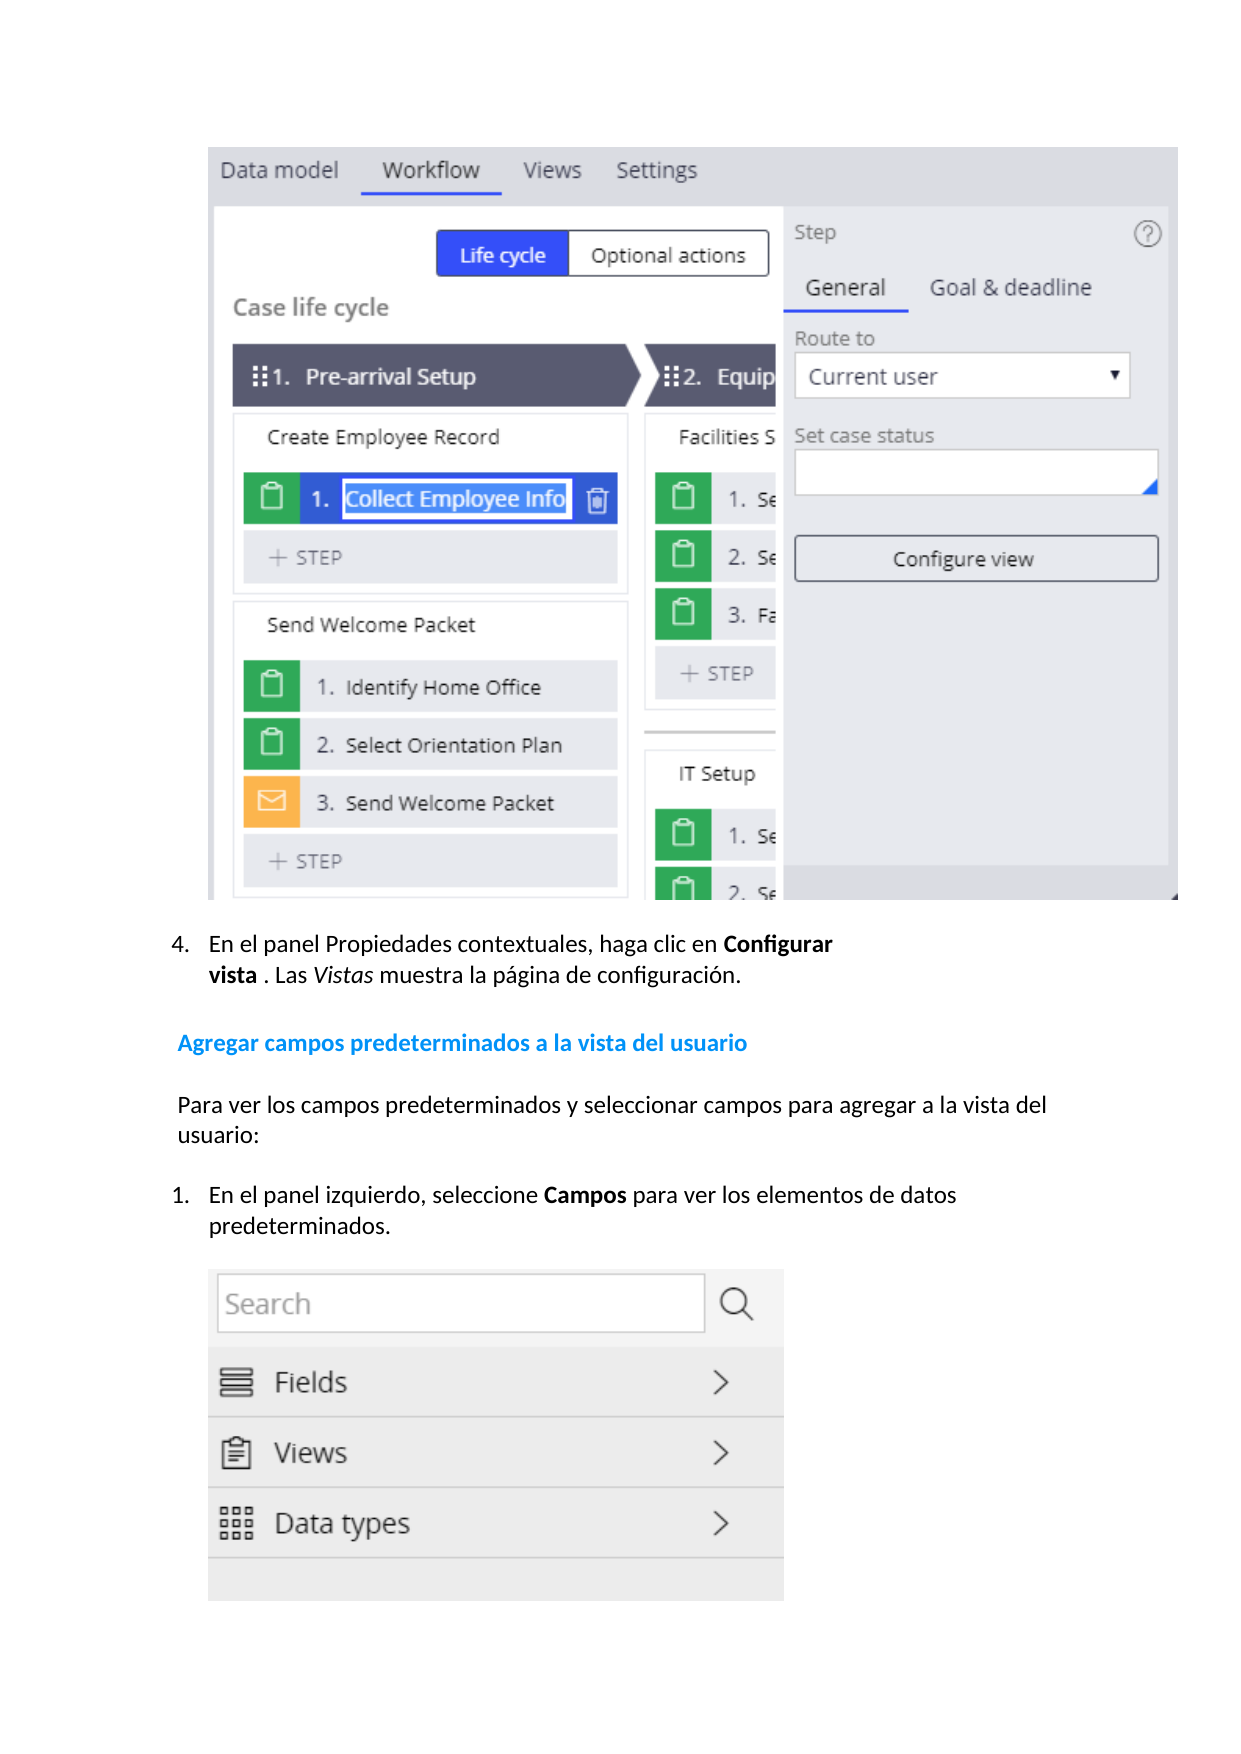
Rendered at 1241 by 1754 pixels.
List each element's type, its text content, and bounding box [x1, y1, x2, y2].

text Para ver los campos predeterminados y seleccionar campos para agregar a la vista del usuario: [177, 1089, 1063, 1150]
subtitle Agregar campos predeterminados a la vista del usuario [177, 1027, 1063, 1057]
picture [208, 147, 1178, 900]
picture [208, 1269, 784, 1601]
list En el panel izquierdo, seleccione Campos para ver los elementos de datos predeterminados. [171, 1179, 1063, 1240]
list En el panel Propiedades contextuales, haga clic en Configurar vista . Las Vistas muestra la página de configuración. [171, 928, 1063, 989]
